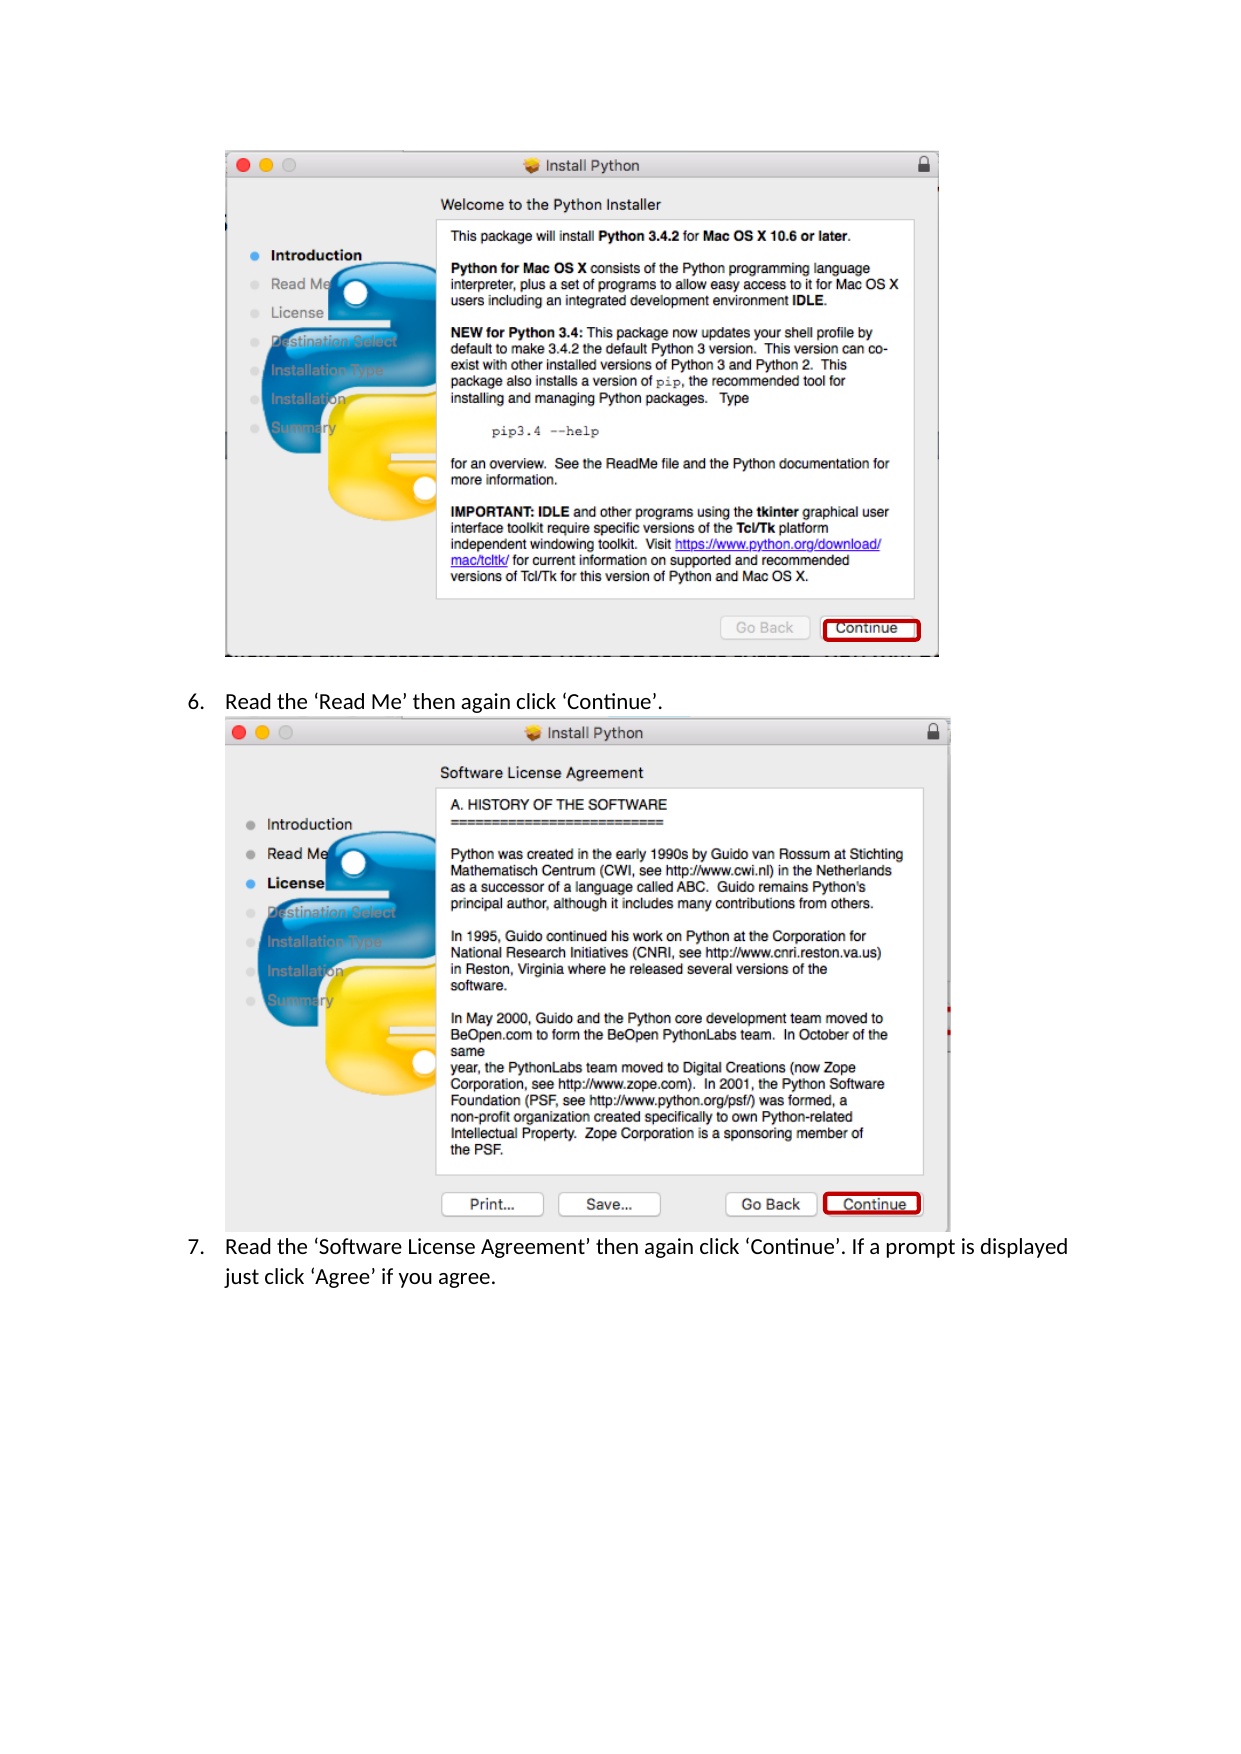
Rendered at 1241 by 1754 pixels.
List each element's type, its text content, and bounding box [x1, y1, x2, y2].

picture [225, 150, 939, 657]
list Read the ‘Software License Agreement’ then again click ‘Continue’. If a prompt is displayed just click ‘Agree’ if you agree. [187, 1232, 1090, 1290]
picture [225, 716, 951, 1232]
